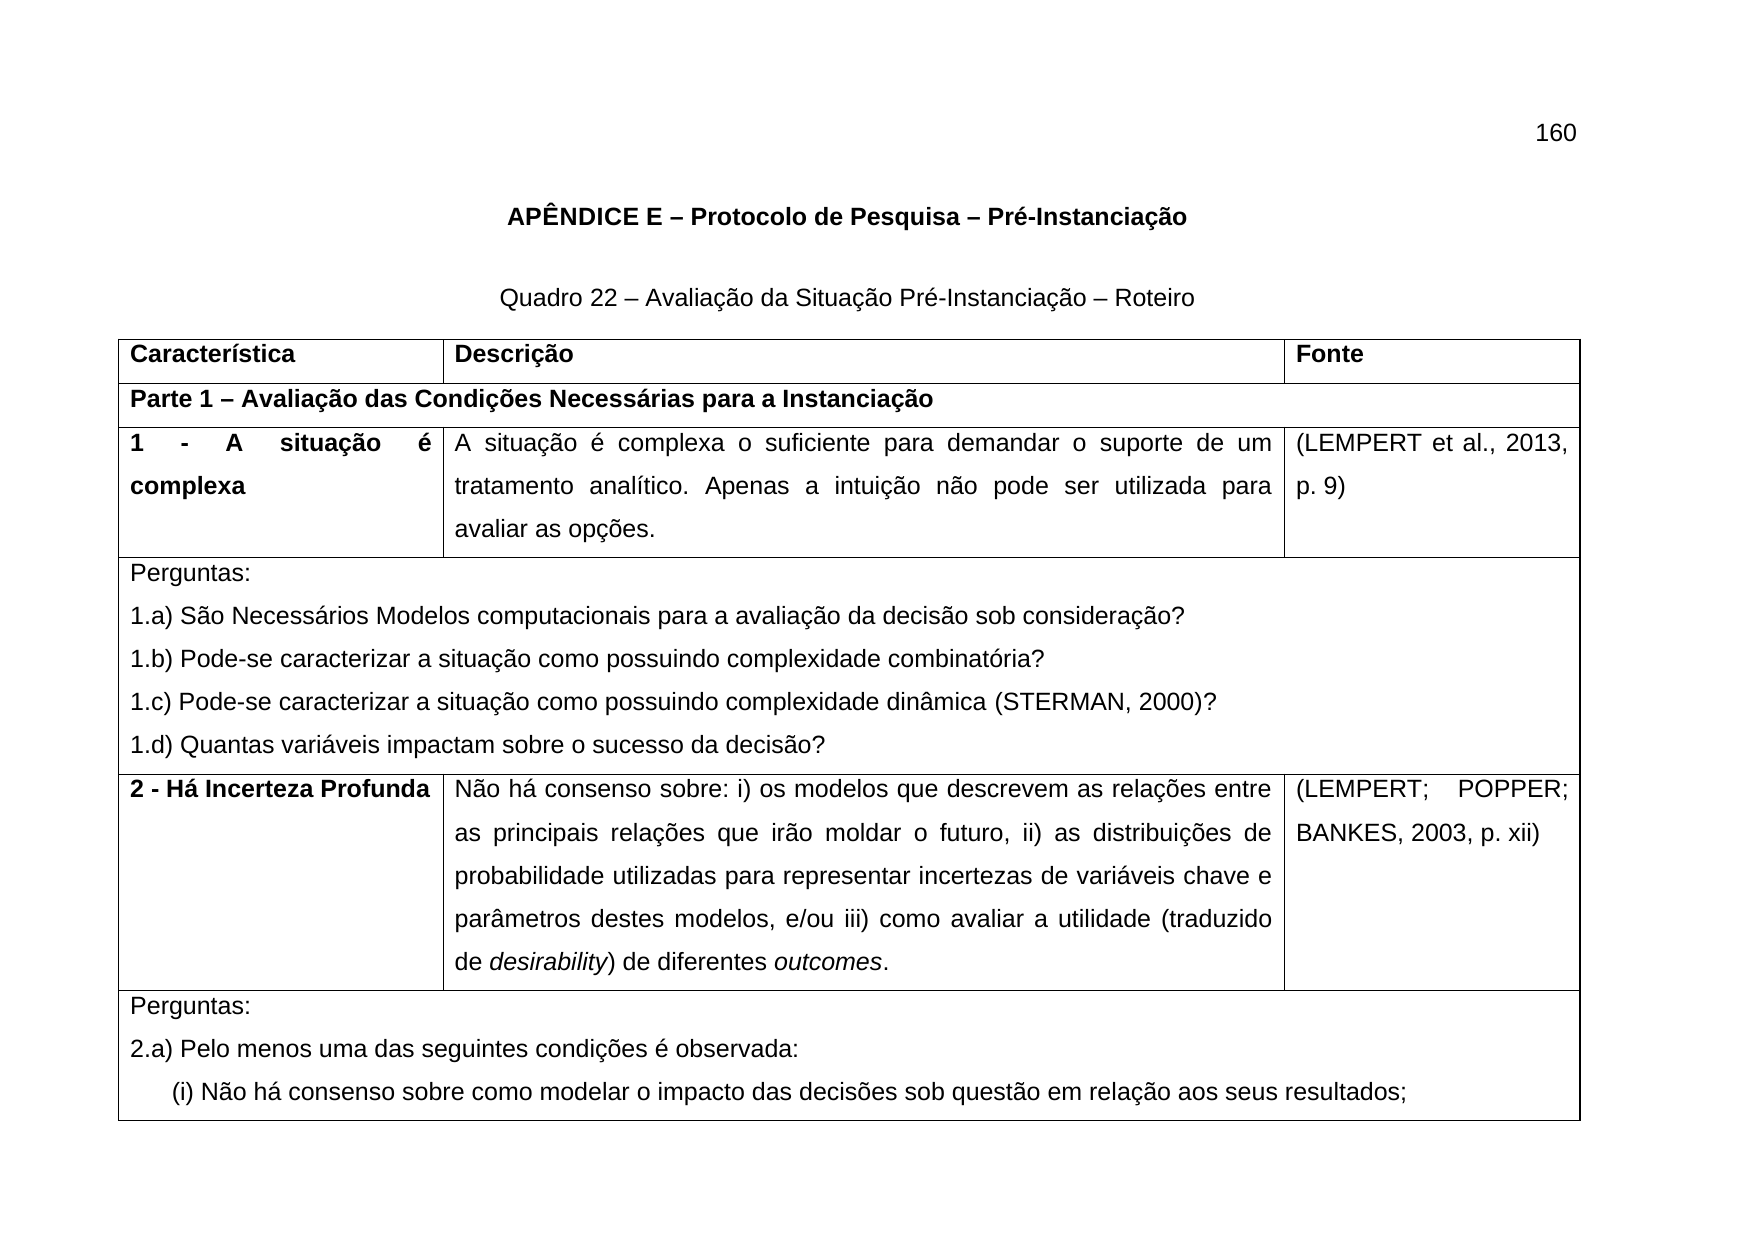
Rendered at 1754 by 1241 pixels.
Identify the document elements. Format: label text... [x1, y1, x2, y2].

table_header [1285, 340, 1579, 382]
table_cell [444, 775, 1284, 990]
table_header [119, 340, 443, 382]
subtitle APÊNDICE E – Protocolo de Pesquisa – Pré-Instanciação [118, 202, 1577, 231]
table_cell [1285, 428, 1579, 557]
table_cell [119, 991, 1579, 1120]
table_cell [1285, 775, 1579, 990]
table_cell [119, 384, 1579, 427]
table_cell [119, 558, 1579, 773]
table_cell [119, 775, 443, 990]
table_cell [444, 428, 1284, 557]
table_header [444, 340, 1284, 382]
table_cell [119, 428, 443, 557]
